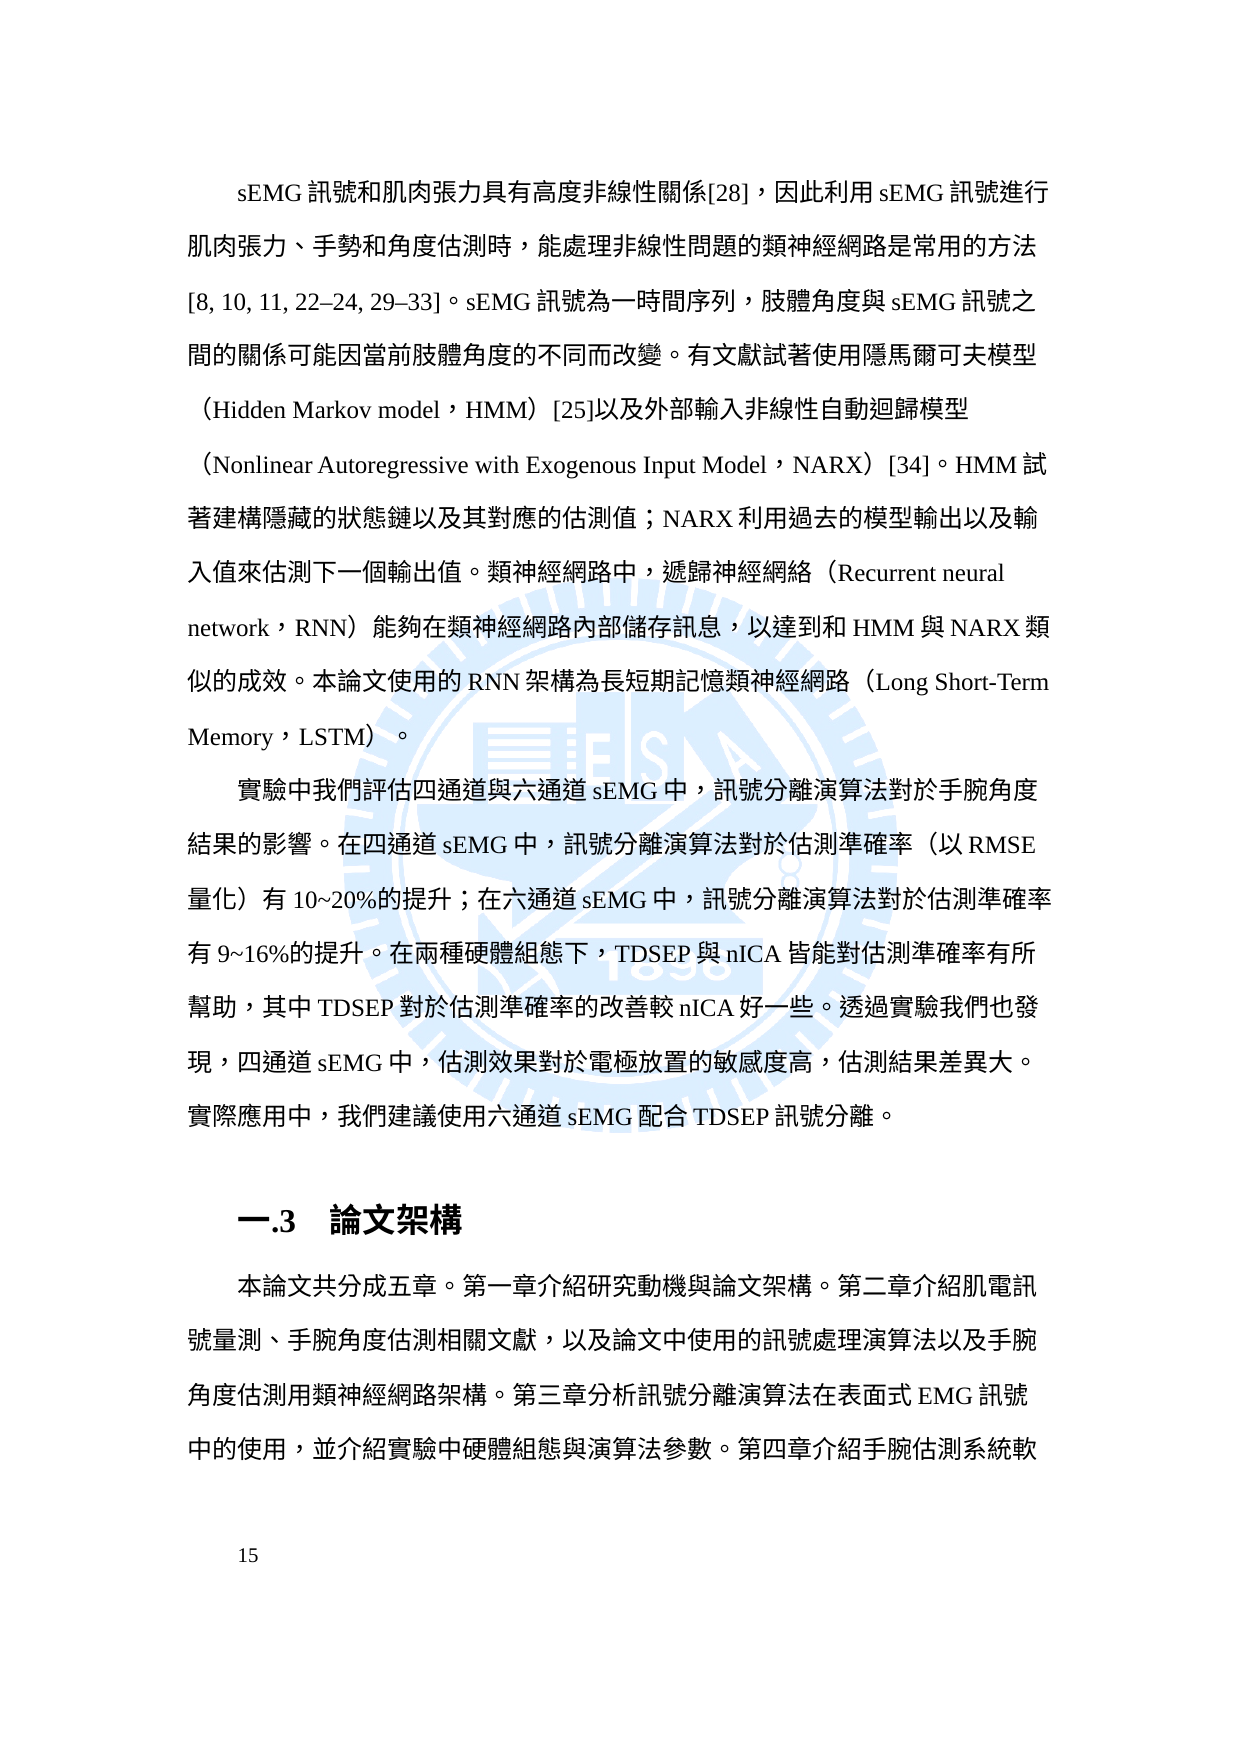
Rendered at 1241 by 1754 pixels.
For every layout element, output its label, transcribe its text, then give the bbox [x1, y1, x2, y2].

text 實驗中我們評估四通道與六通道sEMG中，訊號分離演算法對於手腕角度結果的影響。在四通道sEMG中，訊號分離演算法對於估測準確率（以RMSE量化）有10~20%的提升；在六通道sEMG中，訊號分離演算法對於估測準確率有9~16%的提升。在兩種硬體組態下，TDSEP與nICA皆能對估測準確率有所幫助，其中TDSEP對於估測準確率的改善較nICA好一些。透過實驗我們也發現，四通道sEMG中，估測效果對於電極放置的敏感度高，估測結果差異大。實際應用中，我們建議使用六通道sEMG配合TDSEP訊號分離。 [187, 770, 1053, 1133]
text sEMG訊號和肌肉張力具有高度非線性關係[28]，因此利用sEMG訊號進行肌肉張力、手勢和角度估測時，能處理非線性問題的類神經網路是常用的方法[8, 10, 11, 22–24, 29–33]。sEMG訊號為一時間序列，肢體角度與sEMG訊號之間的關係可能因當前肢體角度的不同而改變。有文獻試著使用隱馬爾可夫模型（Hidden Markov model，HMM）[25]以及外部輸入非線性自動迴歸模型（Nonlinear Autoregressive with Exogenous Input Model，NARX）[34]。HMM試著建構隱藏的狀態鏈以及其對應的估測值；NARX利用過去的模型輸出以及輸入值來估測下一個輸出值。類神經網路中，遞歸神經網絡（Recurrent neural network，RNN）能夠在類神經網路內部儲存訊息，以達到和HMM與NARX類似的成效。本論文使用的RNN架構為長短期記憶類神經網路（Long Short-Term Memory，LSTM）。 [187, 172, 1053, 752]
subtitle 論文架構 [187, 1194, 1053, 1242]
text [187, 1266, 1053, 1466]
